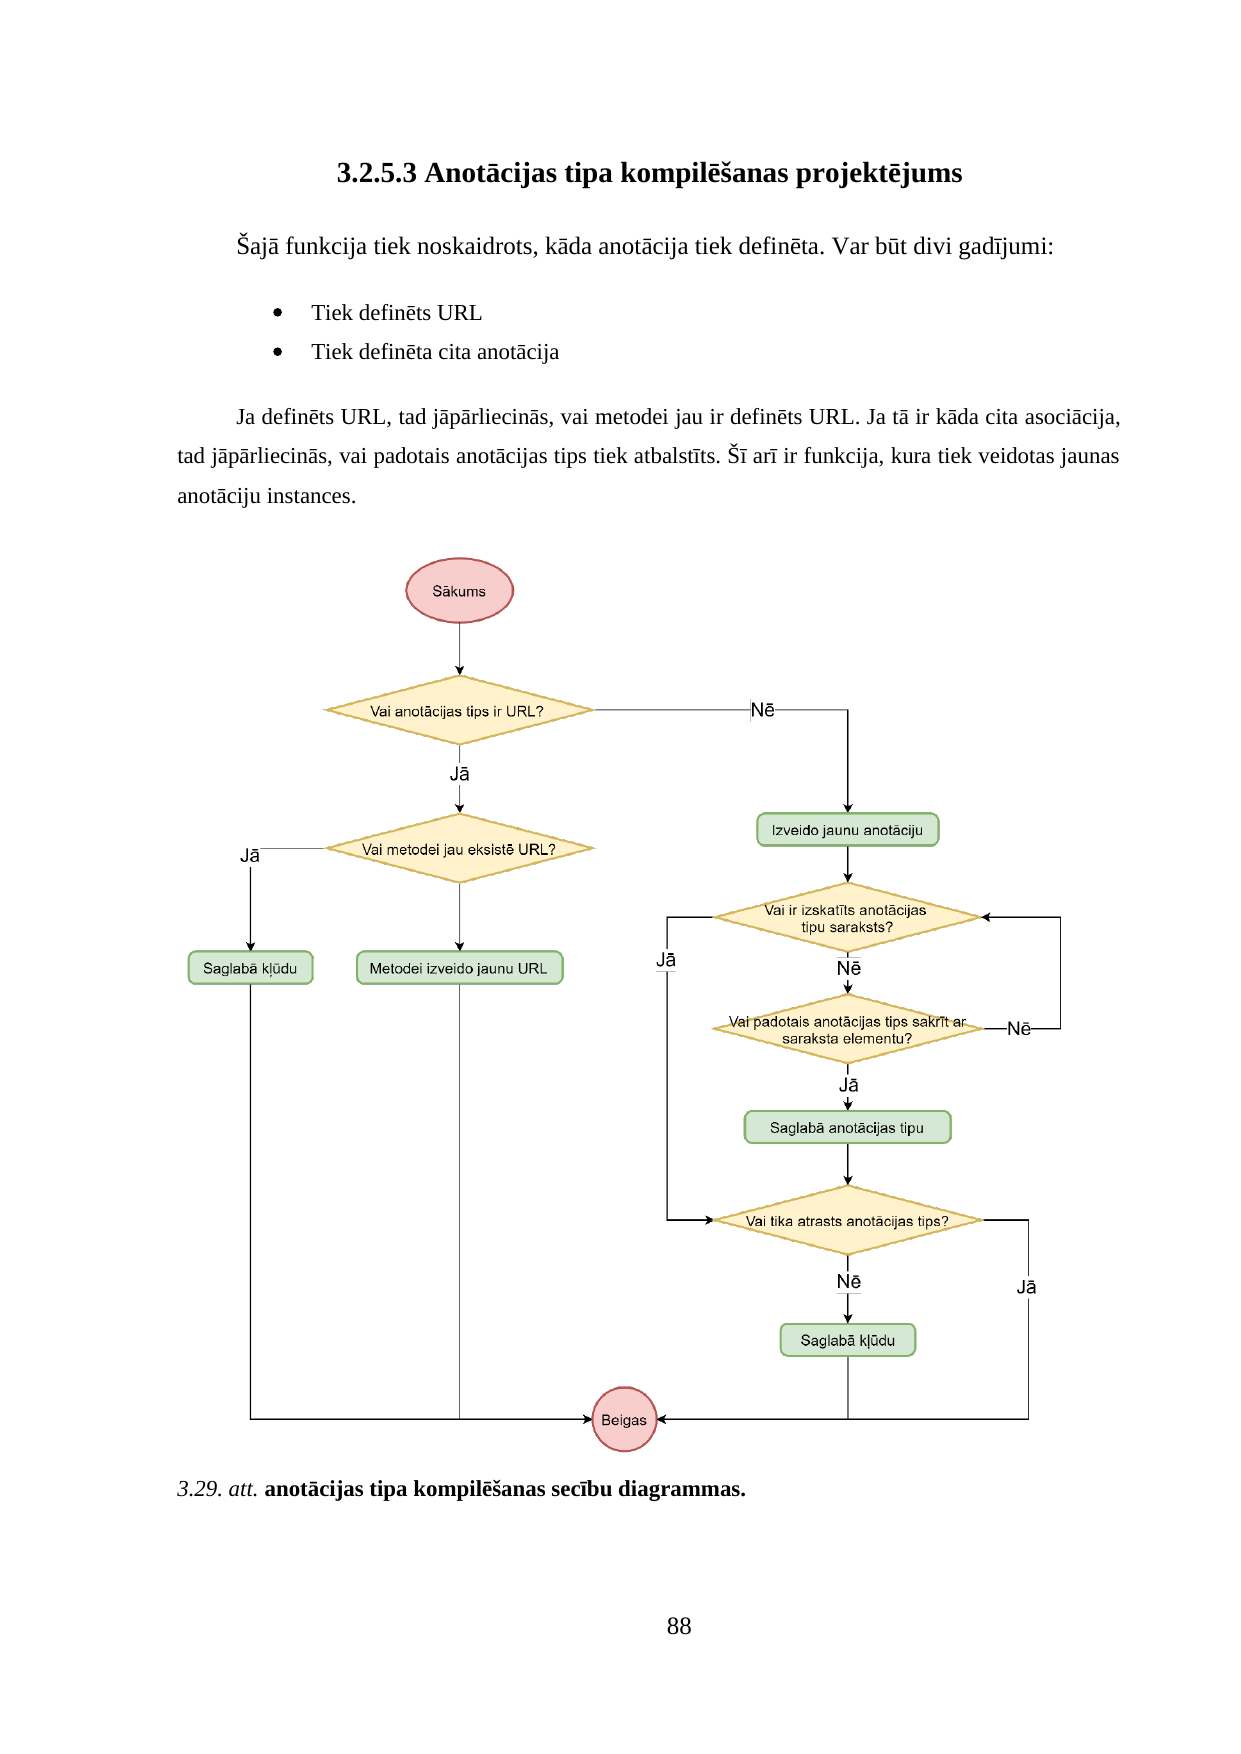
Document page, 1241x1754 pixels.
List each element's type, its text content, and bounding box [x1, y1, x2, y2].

text Ja definēts URL, tad jāpārliecinās, vai metodei jau ir definēts URL. Ja tā ir kāda cita asociācija, tad jāpārliecinās, vai padotais anotācijas tips tiek atbalstīts. Šī arī ir funkcija, kura tiek veidotas jaunas anotāciju instances. [177, 403, 1122, 508]
picture [177, 546, 1080, 1462]
list Tiek definēts URL [273, 299, 1122, 325]
subtitle 3.2.5.3 Anotācijas tipa kompilēšanas projektējums [177, 156, 1122, 189]
list Tiek definēta cita anotācija [273, 338, 1122, 365]
text Šajā funkcija tiek noskaidrots, kāda anotācija tiek definēta. Var būt divi gadījumi: [177, 231, 1122, 259]
